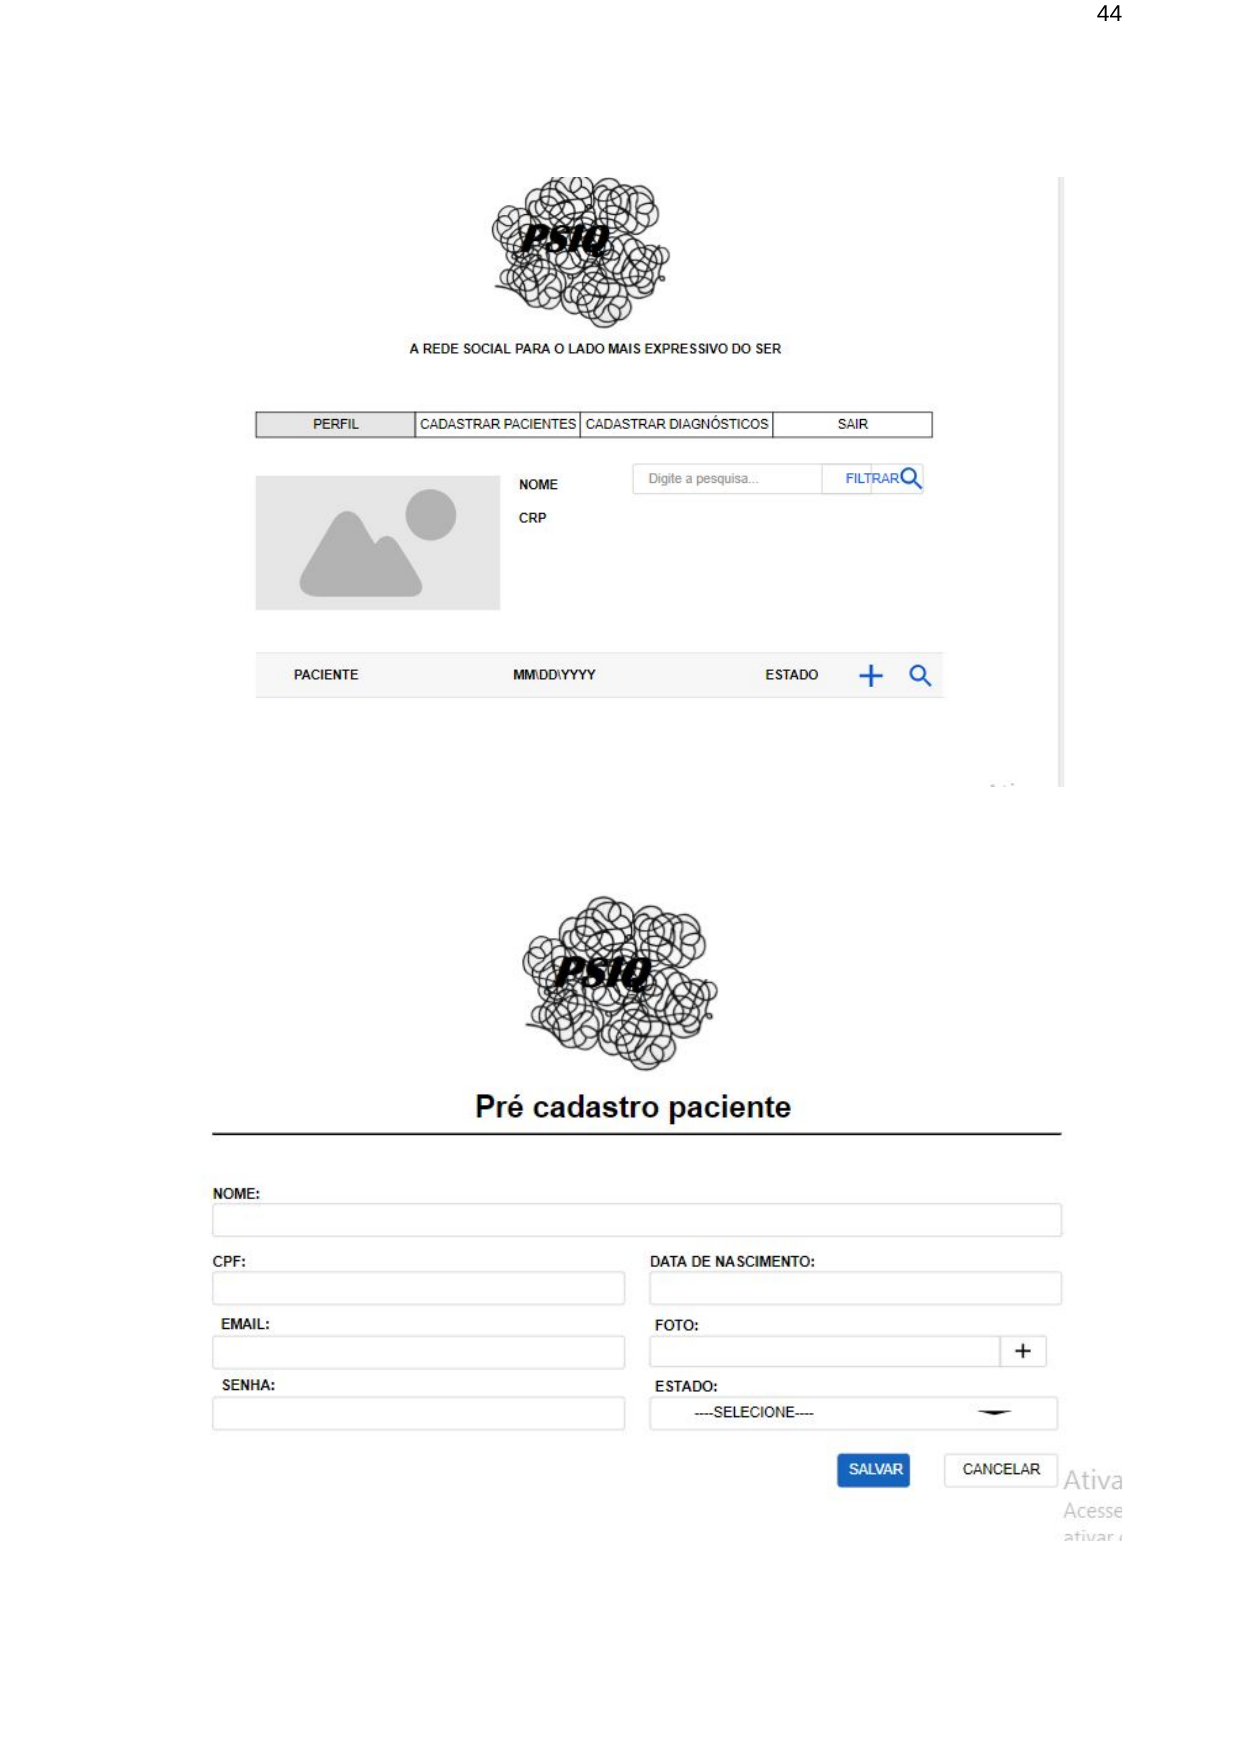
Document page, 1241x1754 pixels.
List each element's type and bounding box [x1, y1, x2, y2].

picture [177, 850, 1123, 1541]
picture [177, 177, 1065, 787]
